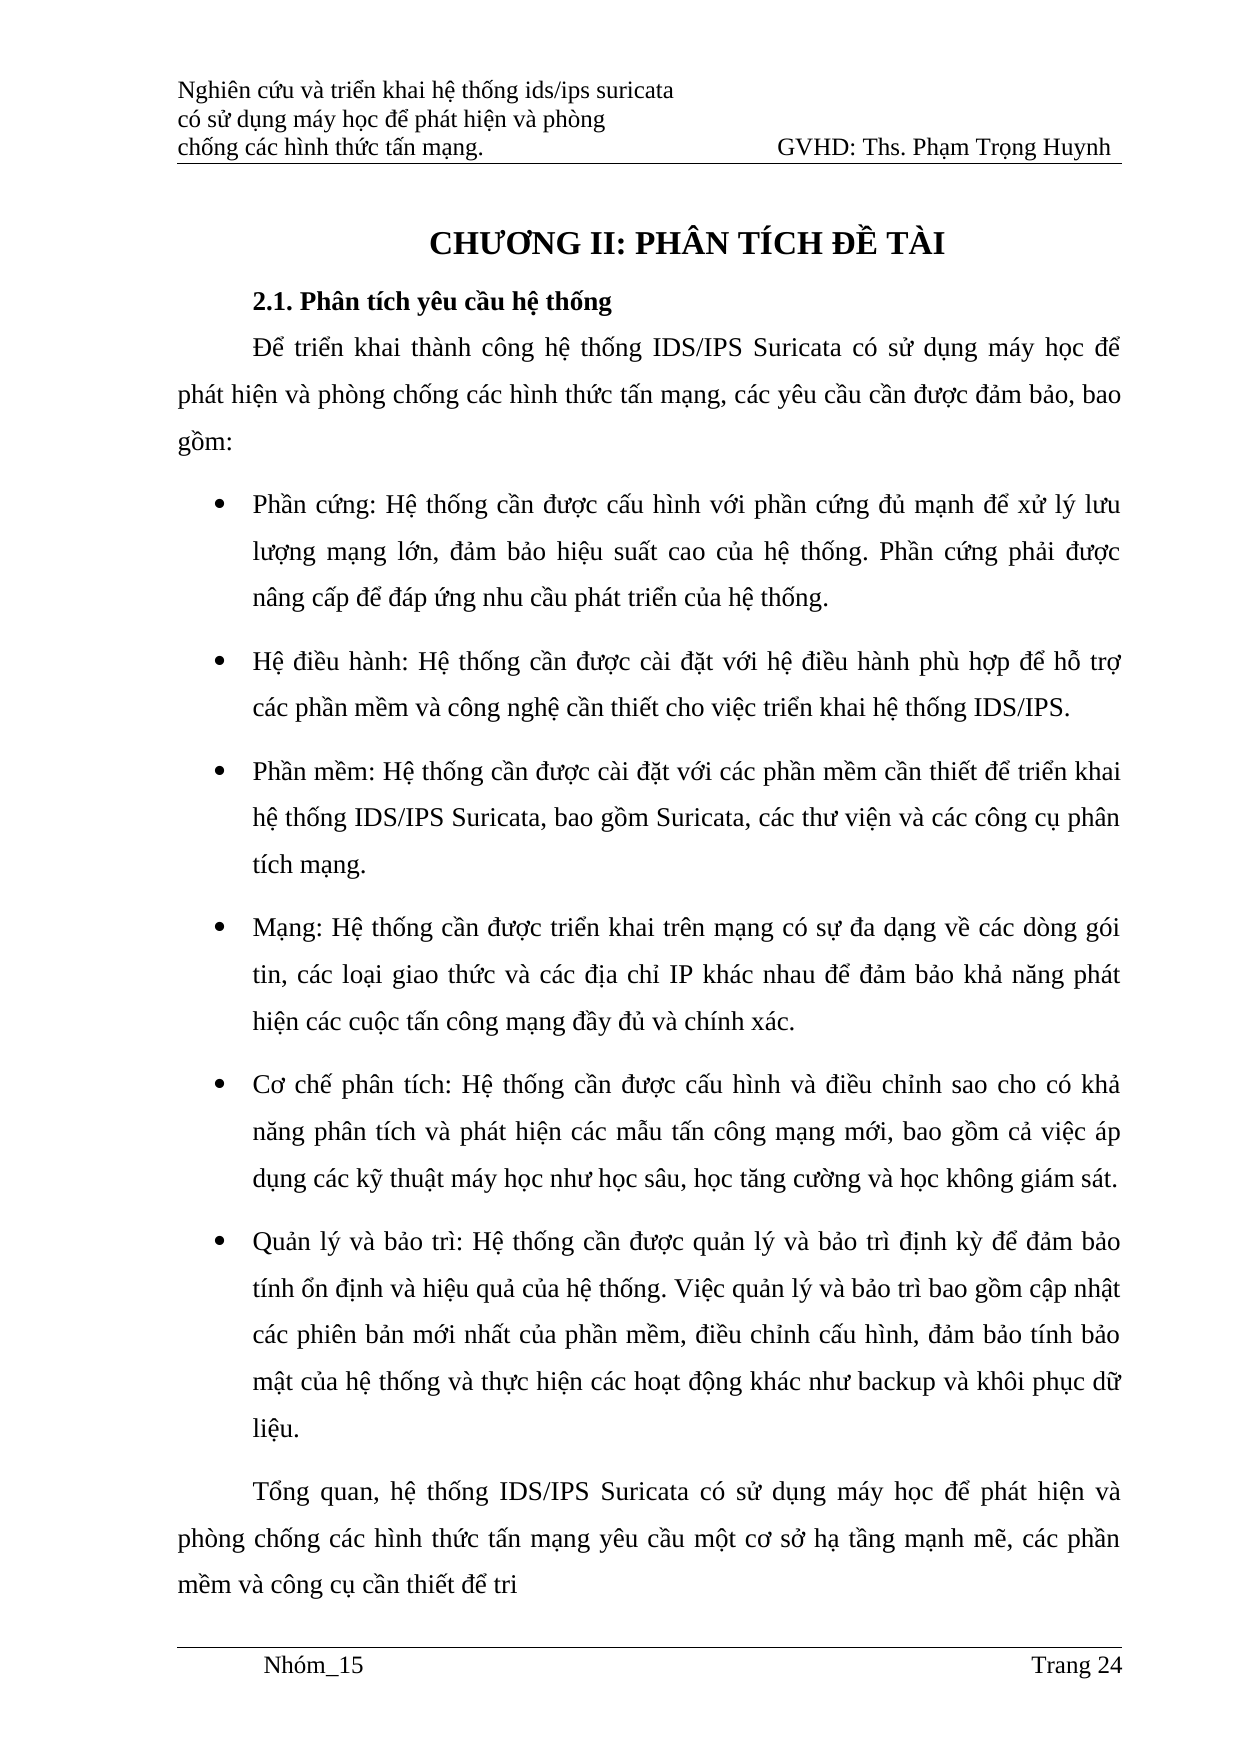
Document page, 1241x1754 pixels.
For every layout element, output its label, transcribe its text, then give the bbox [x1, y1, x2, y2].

list Hệ điều hành: Hệ thống cần được cài đặt với hệ điều hành phù hợp để hỗ trợ các phần mềm và công nghệ cần thiết cho việc triển khai hệ thống IDS/IPS. [215, 645, 1122, 723]
list Phần mềm: Hệ thống cần được cài đặt với các phần mềm cần thiết để triển khai hệ thống IDS/IPS Suricata, bao gồm Suricata, các thư viện và các công cụ phân tích mạng. [215, 755, 1122, 879]
list Cơ chế phân tích: Hệ thống cần được cấu hình và điều chỉnh sao cho có khả năng phân tích và phát hiện các mẫu tấn công mạng mới, bao gồm cả việc áp dụng các kỹ thuật máy học như học sâu, học tăng cường và học không giám sát. [215, 1068, 1122, 1193]
list Mạng: Hệ thống cần được triển khai trên mạng có sự đa dạng về các dòng gói tin, các loại giao thức và các địa chỉ IP khác nhau để đảm bảo khả năng phát hiện các cuộc tấn công mạng đầy đủ và chính xác. [215, 912, 1122, 1036]
text Tổng quan, hệ thống IDS/IPS Suricata có sử dụng máy học để phát hiện và phòng chống các hình thức tấn mạng yêu cầu một cơ sở hạ tầng mạnh mẽ, các phần mềm và công cụ cần thiết để tri [177, 1475, 1122, 1600]
list Phần cứng: Hệ thống cần được cấu hình với phần cứng đủ mạnh để xử lý lưu lượng mạng lớn, đảm bảo hiệu suất cao của hệ thống. Phần cứng phải được nâng cấp để đáp ứng nhu cầu phát triển của hệ thống. [215, 488, 1122, 612]
text Để triển khai thành công hệ thống IDS/IPS Suricata có sử dụng máy học để phát hiện và phòng chống các hình thức tấn mạng, các yêu cầu cần được đảm bảo, bao gồm: [177, 331, 1122, 456]
subtitle CHƯƠNG II: PHÂN TÍCH ĐỀ TÀI [177, 223, 1122, 261]
subtitle 2.1. Phân tích yêu cầu hệ thống [177, 284, 1122, 316]
list Quản lý và bảo trì: Hệ thống cần được quản lý và bảo trì định kỳ để đảm bảo tính ổn định và hiệu quả của hệ thống. Việc quản lý và bảo trì bao gồm cập nhật các phiên bản mới nhất của phần mềm, điều chỉnh cấu hình, đảm bảo tính bảo mật của hệ thống và thực hiện các hoạt động khác như backup và khôi phục dữ liệu. [215, 1225, 1122, 1443]
